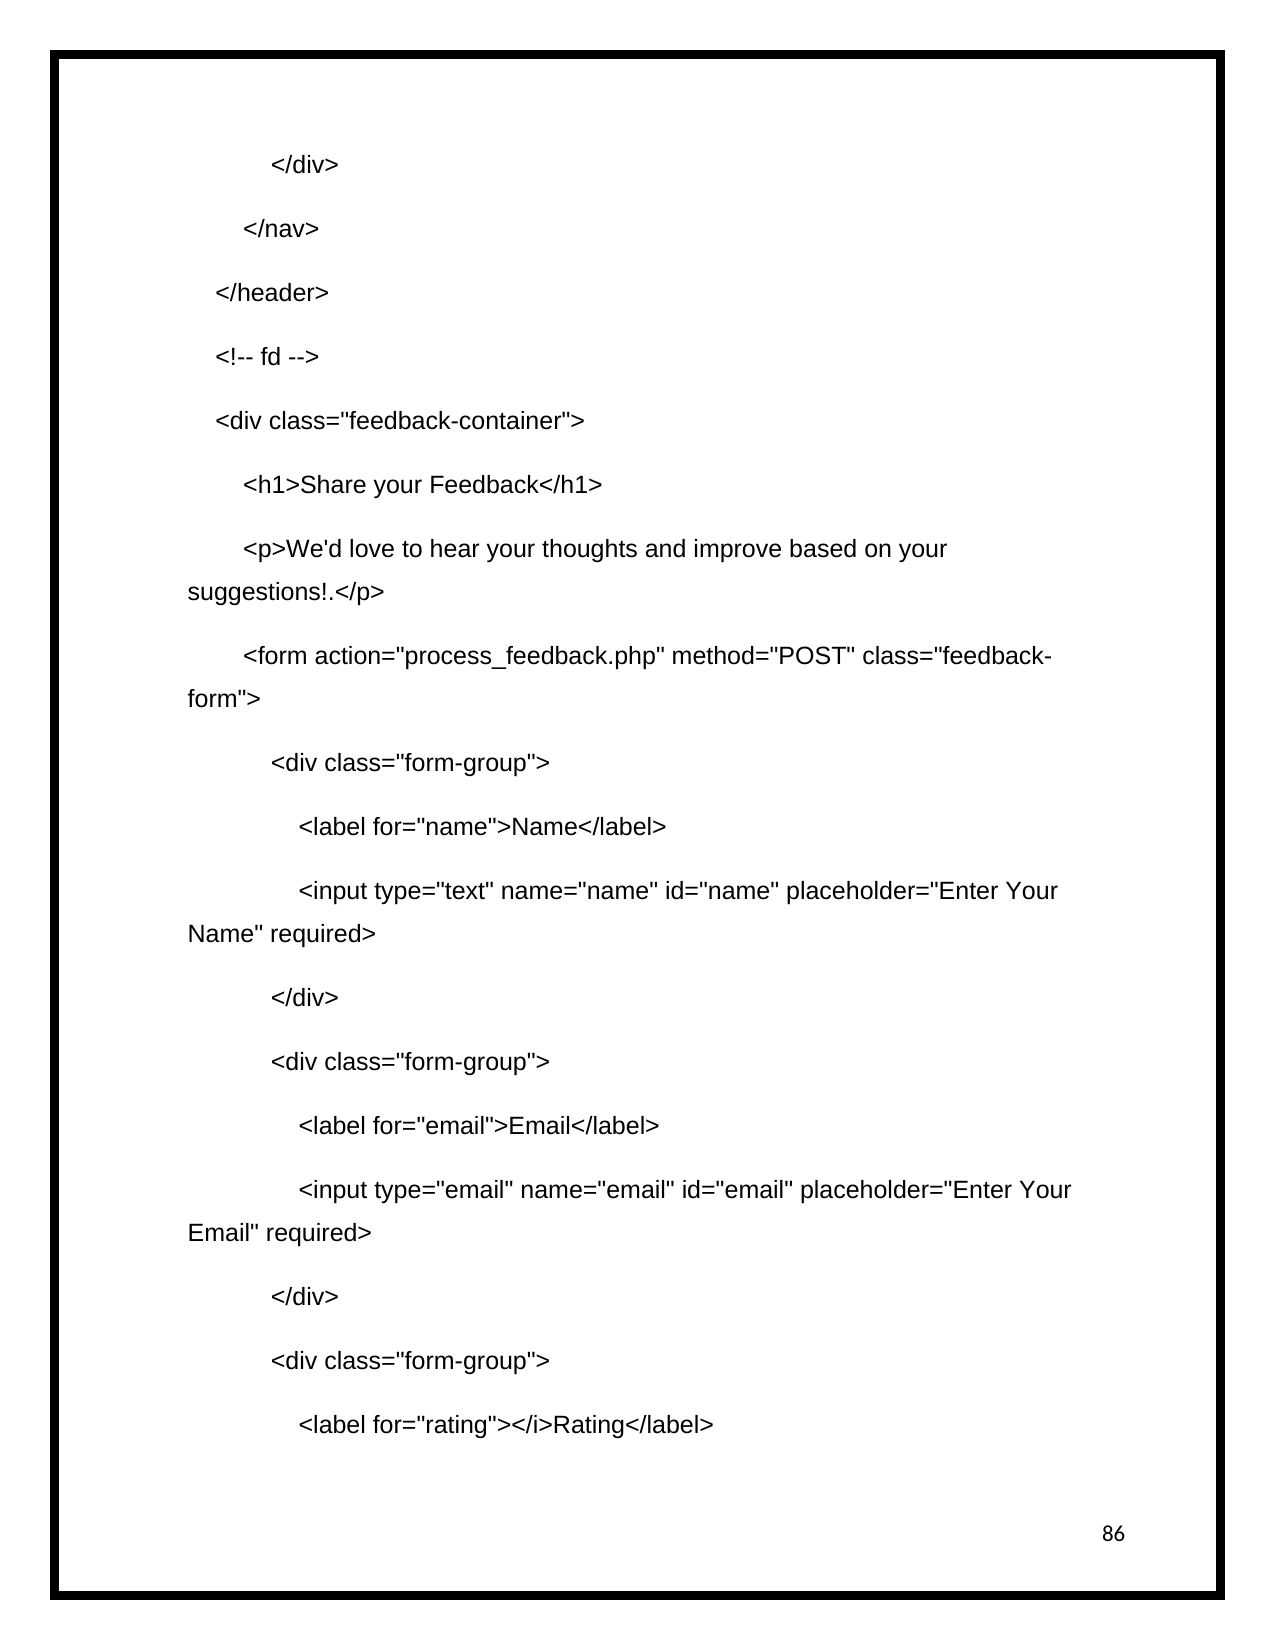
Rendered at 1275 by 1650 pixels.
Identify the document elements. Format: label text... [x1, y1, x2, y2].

text <form action="process_feedback.php" method="POST" class="feedback-form"> [187, 641, 1125, 713]
text <label for="name">Name</label> [187, 812, 1125, 841]
text </div> [187, 1282, 1125, 1311]
text </div> [187, 983, 1125, 1012]
text <p>We'd love to hear your thoughts and improve based on your suggestions!.</p> [187, 534, 1125, 606]
text <div class="form-group"> [187, 748, 1125, 777]
text <label for="rating"></i>Rating</label> [187, 1410, 1125, 1438]
text <input type="email" name="email" id="email" placeholder="Enter Your Email" required> [187, 1175, 1125, 1247]
text <!-- fd --> [187, 342, 1125, 371]
text <h1>Share your Feedback</h1> [187, 470, 1125, 498]
text </nav> [187, 214, 1125, 243]
text <div class="form-group"> [187, 1047, 1125, 1076]
text <div class="form-group"> [187, 1346, 1125, 1374]
text <div class="feedback-container"> [187, 406, 1125, 434]
text <input type="text" name="name" id="name" placeholder="Enter Your Name" required> [187, 876, 1125, 948]
text </div> [187, 150, 1125, 179]
text <label for="email">Email</label> [187, 1111, 1125, 1139]
text </header> [187, 278, 1125, 307]
